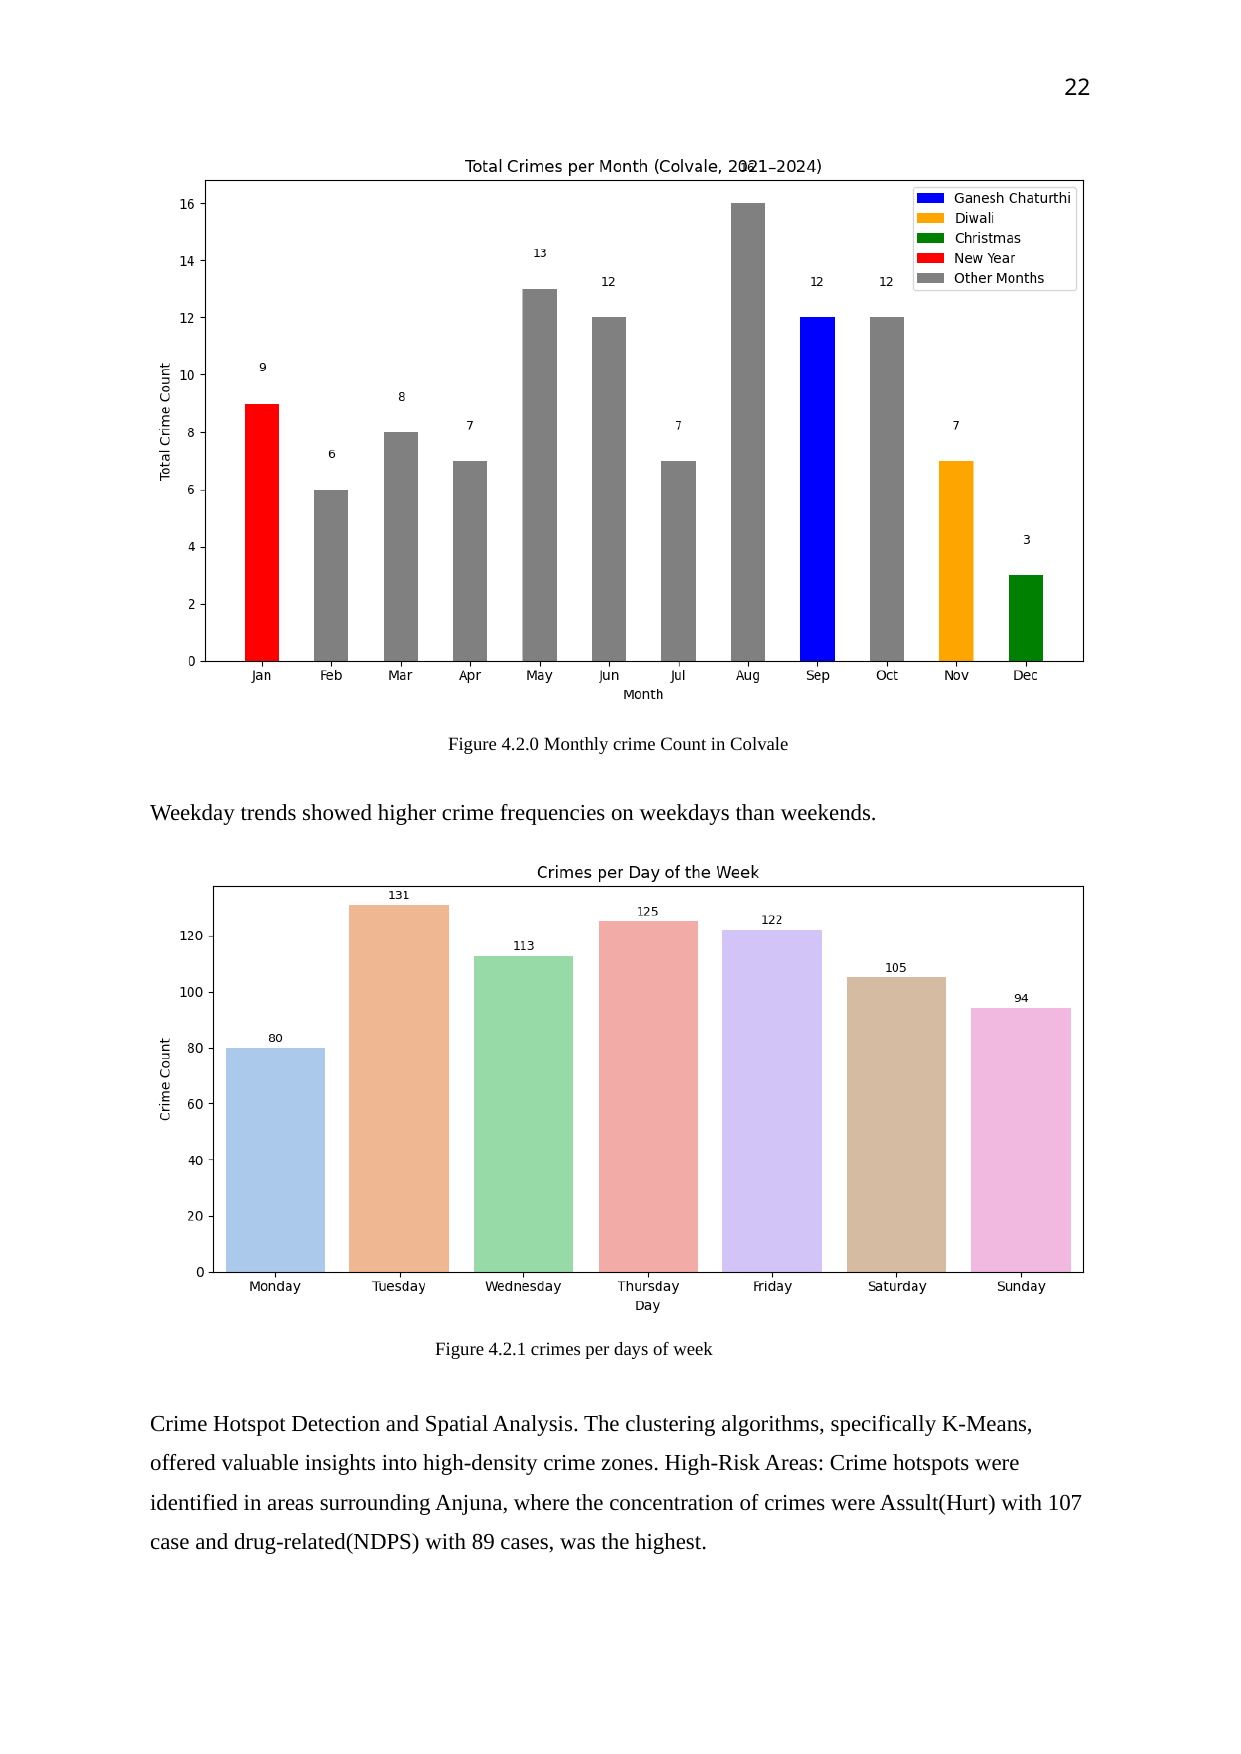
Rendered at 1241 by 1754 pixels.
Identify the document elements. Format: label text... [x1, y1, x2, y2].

text Weekday trends showed higher crime frequencies on weekdays than weekends. [150, 799, 1090, 826]
picture [150, 855, 1091, 1322]
picture [150, 150, 1091, 711]
text Crime Hotspot Detection and Spatial Analysis. The clustering algorithms, specifically K-Means, offered valuable insights into high-density crime zones. High-Risk Areas: Crime hotspots were identified in areas surrounding Anjuna, where the concentration of crimes were Assult(Hurt) with 107 case and drug-related(NDPS) with 89 cases, was the highest. [150, 1410, 1090, 1554]
